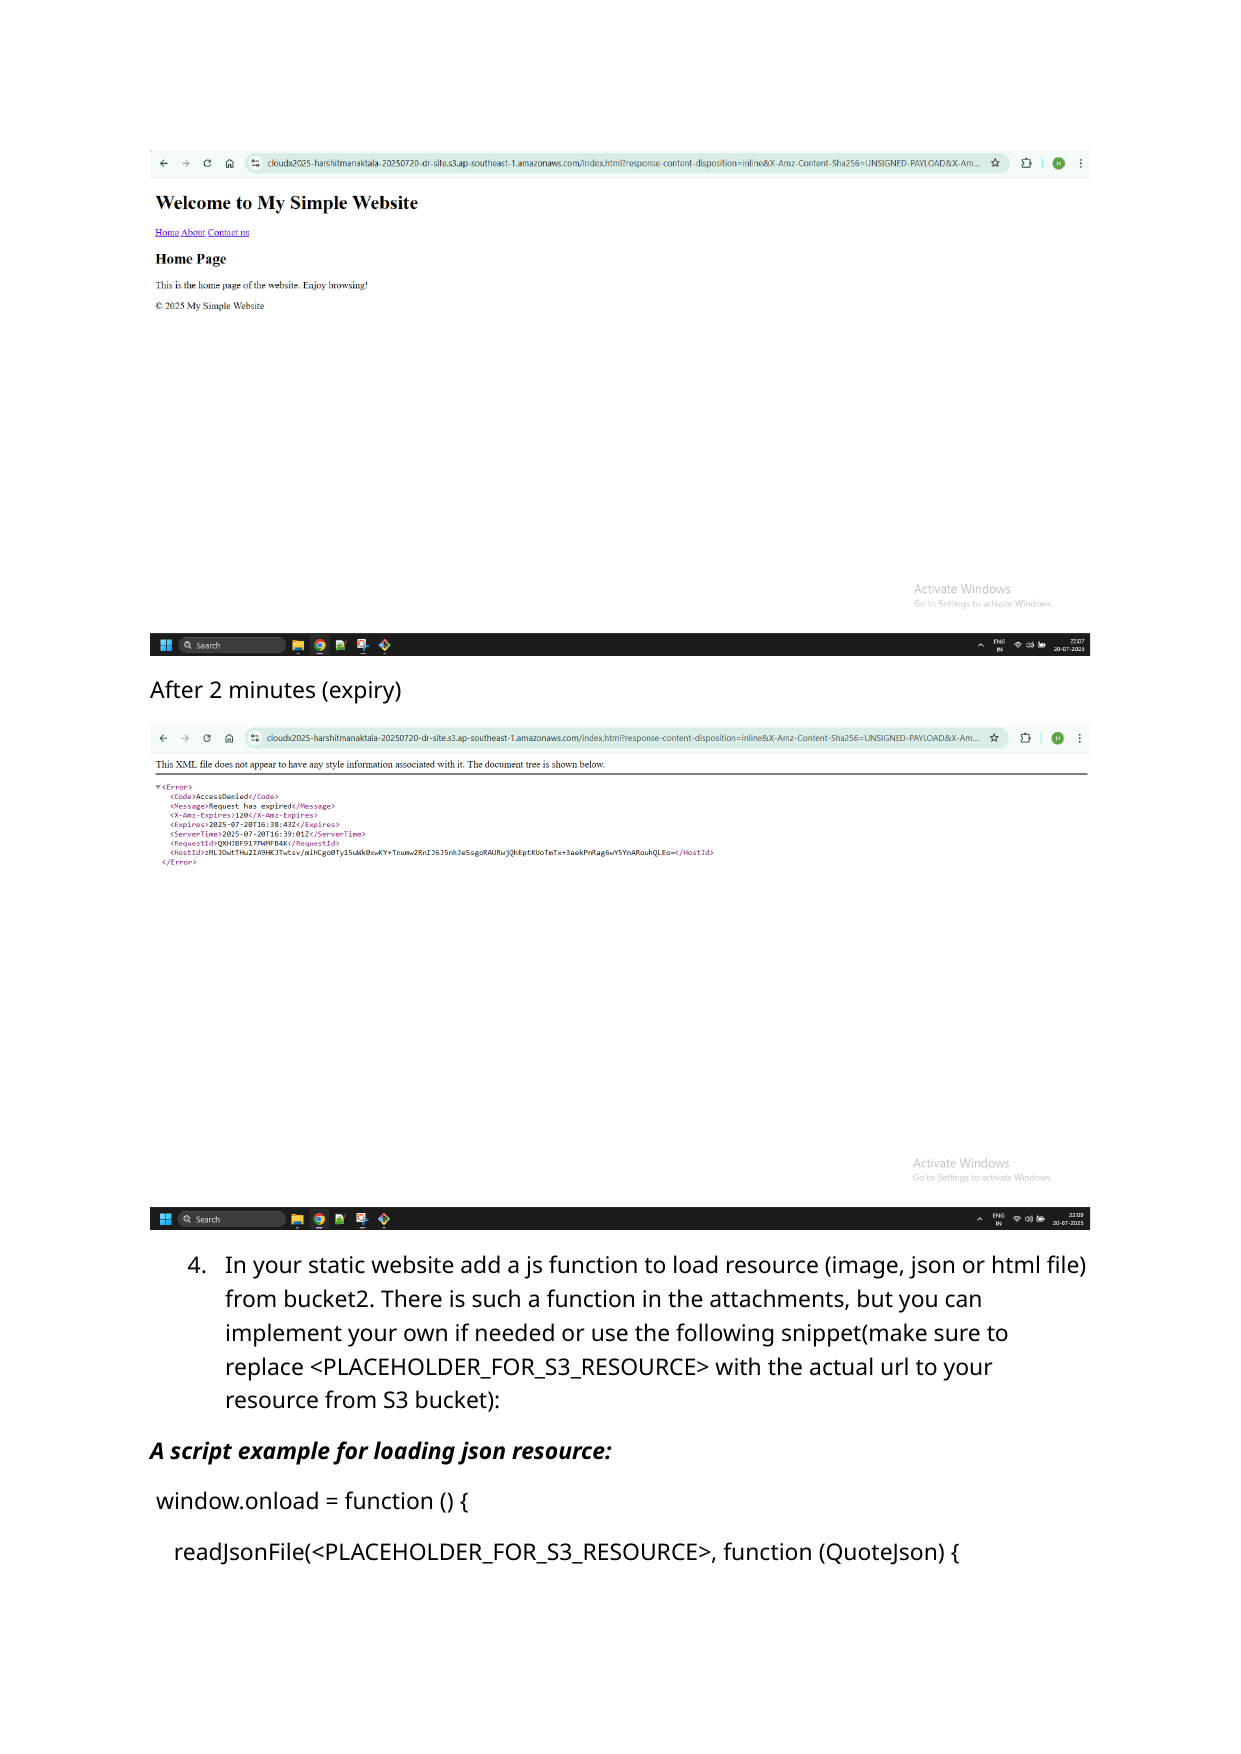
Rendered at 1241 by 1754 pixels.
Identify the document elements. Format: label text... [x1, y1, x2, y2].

text After 2 minutes (expiry) [150, 674, 1090, 706]
text readJsonFile(<PLACEHOLDER_FOR_S3_RESOURCE>, function (QuoteJson) { [150, 1535, 1090, 1567]
text window.onload = function () { [150, 1485, 1090, 1516]
list In your static website add a js function to load resource (image, json or html file) from bucket2. There is such a function in the attachments, but you can implement your own if needed or use the following snippet(make sure to replace <PLACEHOLDER_FOR_S3_RESOURCE> with the actual url to your resource from S3 bucket): [187, 1249, 1090, 1415]
picture [150, 725, 1091, 1230]
picture [150, 150, 1091, 656]
text A script example for loading json resource: [150, 1434, 1090, 1466]
